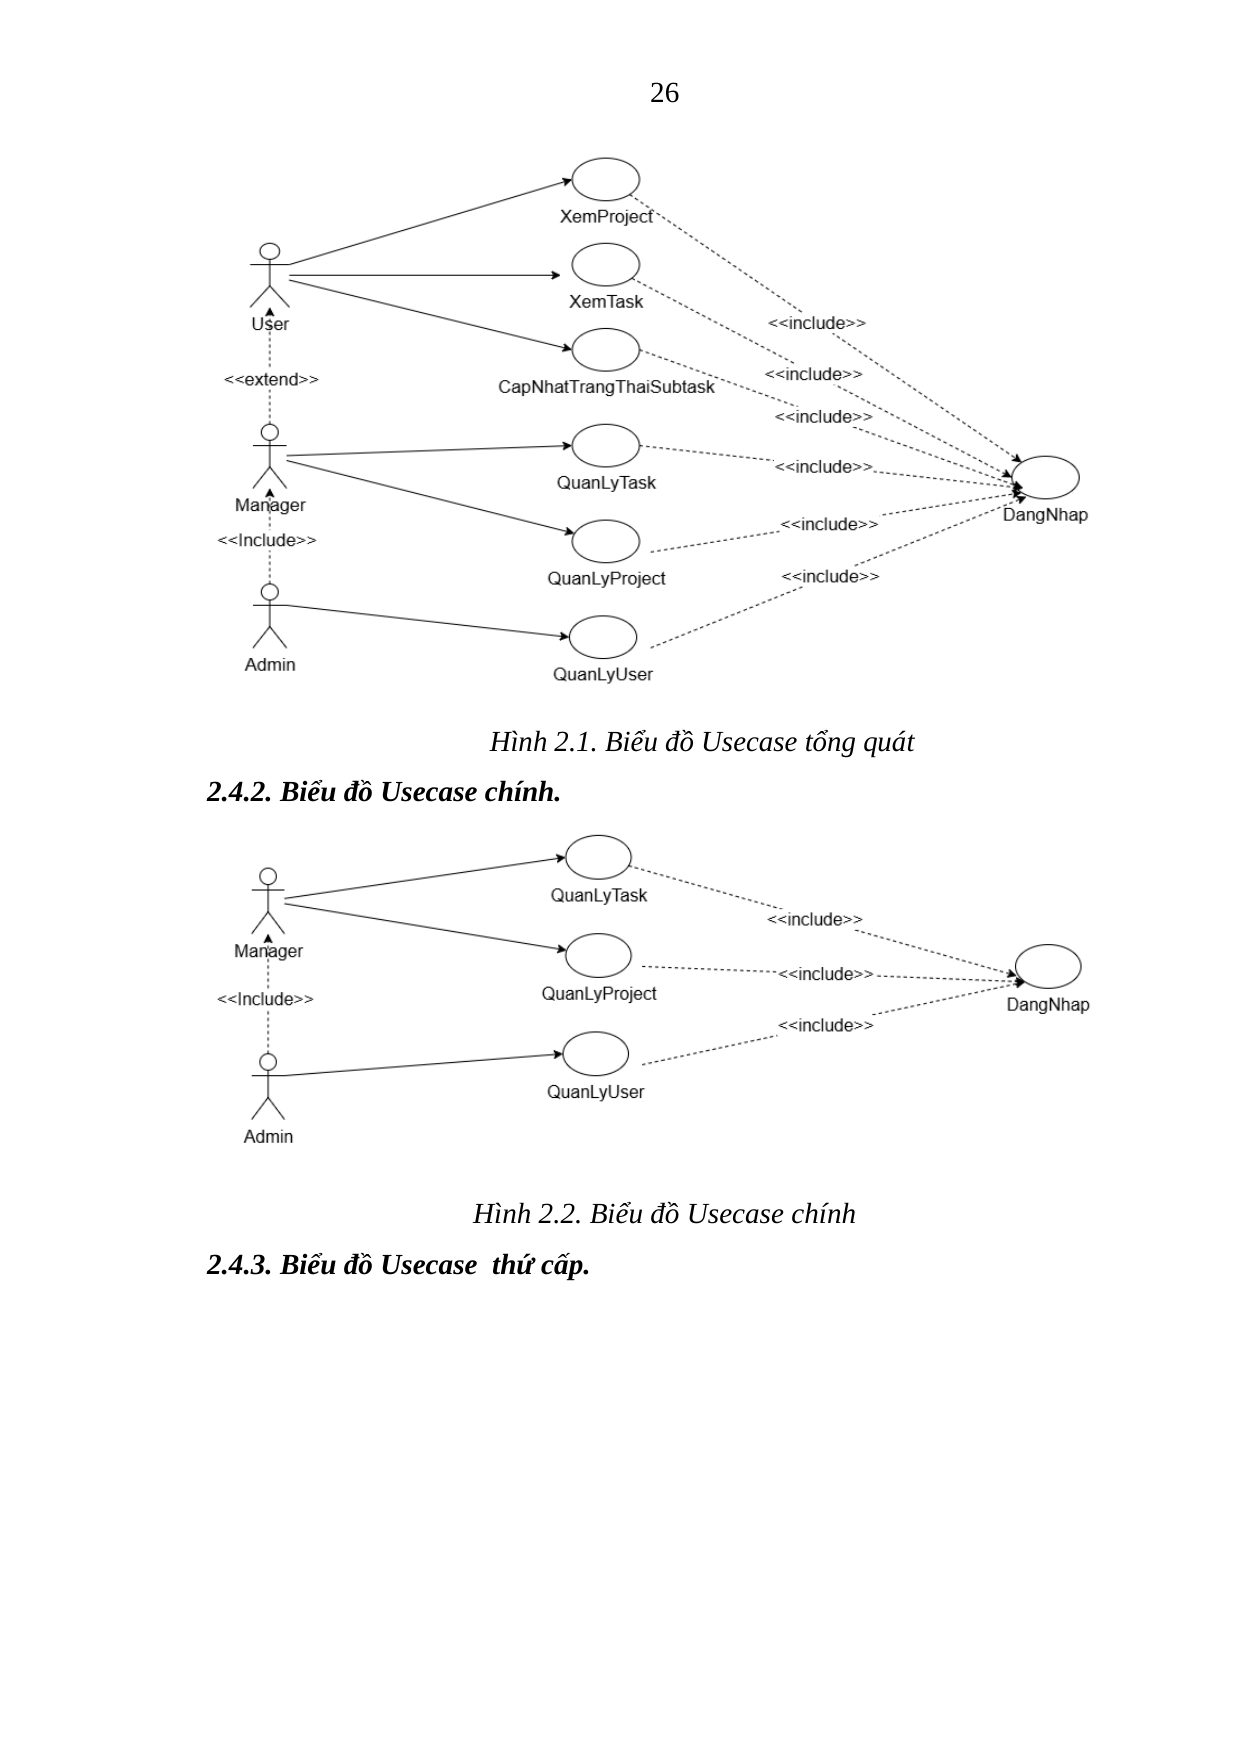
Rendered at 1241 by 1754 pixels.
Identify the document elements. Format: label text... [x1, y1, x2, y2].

picture [206, 824, 1147, 1180]
text Hình 2.2. Biểu đồ Usecase chính [207, 1196, 1122, 1230]
subtitle 2.4.2. Biểu đồ Usecase chính. [207, 774, 1122, 808]
subtitle 2.4.3. Biểu đồ Usecase thứ cấp. [207, 1247, 1122, 1280]
picture [206, 147, 1147, 707]
text Hình 2.1. Biểu đồ Usecase tổng quát [207, 724, 1122, 757]
